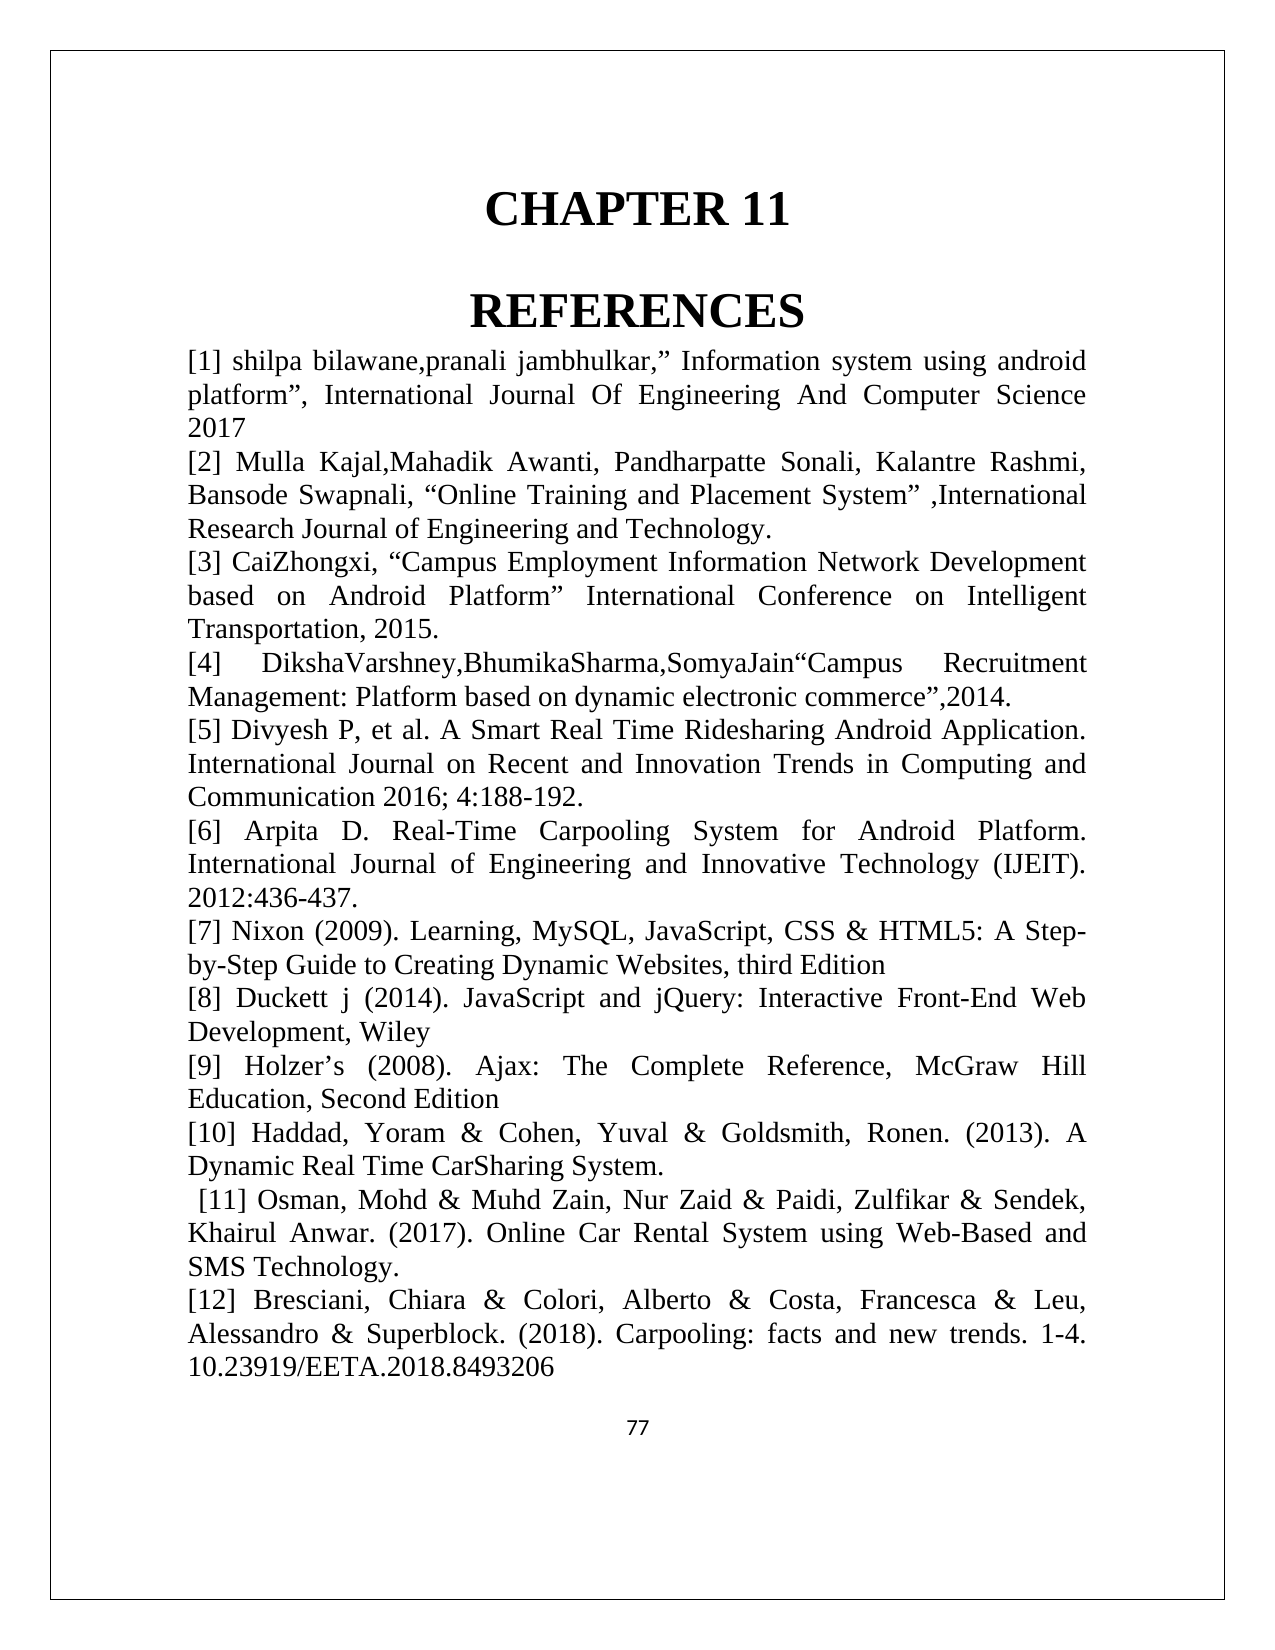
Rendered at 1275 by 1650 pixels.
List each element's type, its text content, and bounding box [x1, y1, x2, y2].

text [8] Duckett j (2014). JavaScript and jQuery: Interactive Front-End Web Development, Wiley [187, 981, 1087, 1048]
text [2] Mulla Kajal,Mahadik Awanti, Pandharpatte Sonali, Kalantre Rashmi, Bansode Swapnali, “Online Training and Placement System” ,International Research Journal of Engineering and Technology. [187, 444, 1087, 544]
text [3] CaiZhongxi, “Campus Employment Information Network Development based on Android Platform” International Conference on Intelligent Transportation, 2015. [187, 544, 1087, 645]
text CHAPTER 11 [187, 179, 1087, 237]
text [11] Osman, Mohd & Muhd Zain, Nur Zaid & Paidi, Zulfikar & Sendek, Khairul Anwar. (2017). Online Car Rental System using Web-Based and SMS Technology. [187, 1182, 1087, 1282]
text REFERENCES [187, 281, 1087, 339]
text [9] Holzer’s (2008). Ajax: The Complete Reference, McGraw Hill Education, Second Edition [187, 1048, 1087, 1115]
text [5] Divyesh P, et al. A Smart Real Time Ridesharing Android Application. International Journal on Recent and Innovation Trends in Computing and Communication 2016; 4:188-192. [187, 712, 1087, 813]
text [1] shilpa bilawane,pranali jambhulkar,” Information system using android platform”, International Journal Of Engineering And Computer Science 2017 [187, 343, 1087, 444]
text [12] Bresciani, Chiara & Colori, Alberto & Costa, Francesca & Leu, Alessandro & Superblock. (2018). Carpooling: facts and new trends. 1-4. 10.23919/EETA.2018.8493206 [187, 1282, 1087, 1383]
text [10] Haddad, Yoram & Cohen, Yuval & Goldsmith, Ronen. (2013). A Dynamic Real Time CarSharing System. [187, 1115, 1087, 1182]
text [4] DikshaVarshney,BhumikaSharma,SomyaJain“Campus Recruitment Management: Platform based on dynamic electronic commerce”,2014. [187, 645, 1087, 712]
text [6] Arpita D. Real-Time Carpooling System for Android Platform. International Journal of Engineering and Innovative Technology (IJEIT). 2012:436-437. [187, 813, 1087, 913]
text [7] Nixon (2009). Learning, MySQL, JavaScript, CSS & HTML5: A Step-by-Step Guide to Creating Dynamic Websites, third Edition [187, 913, 1087, 981]
